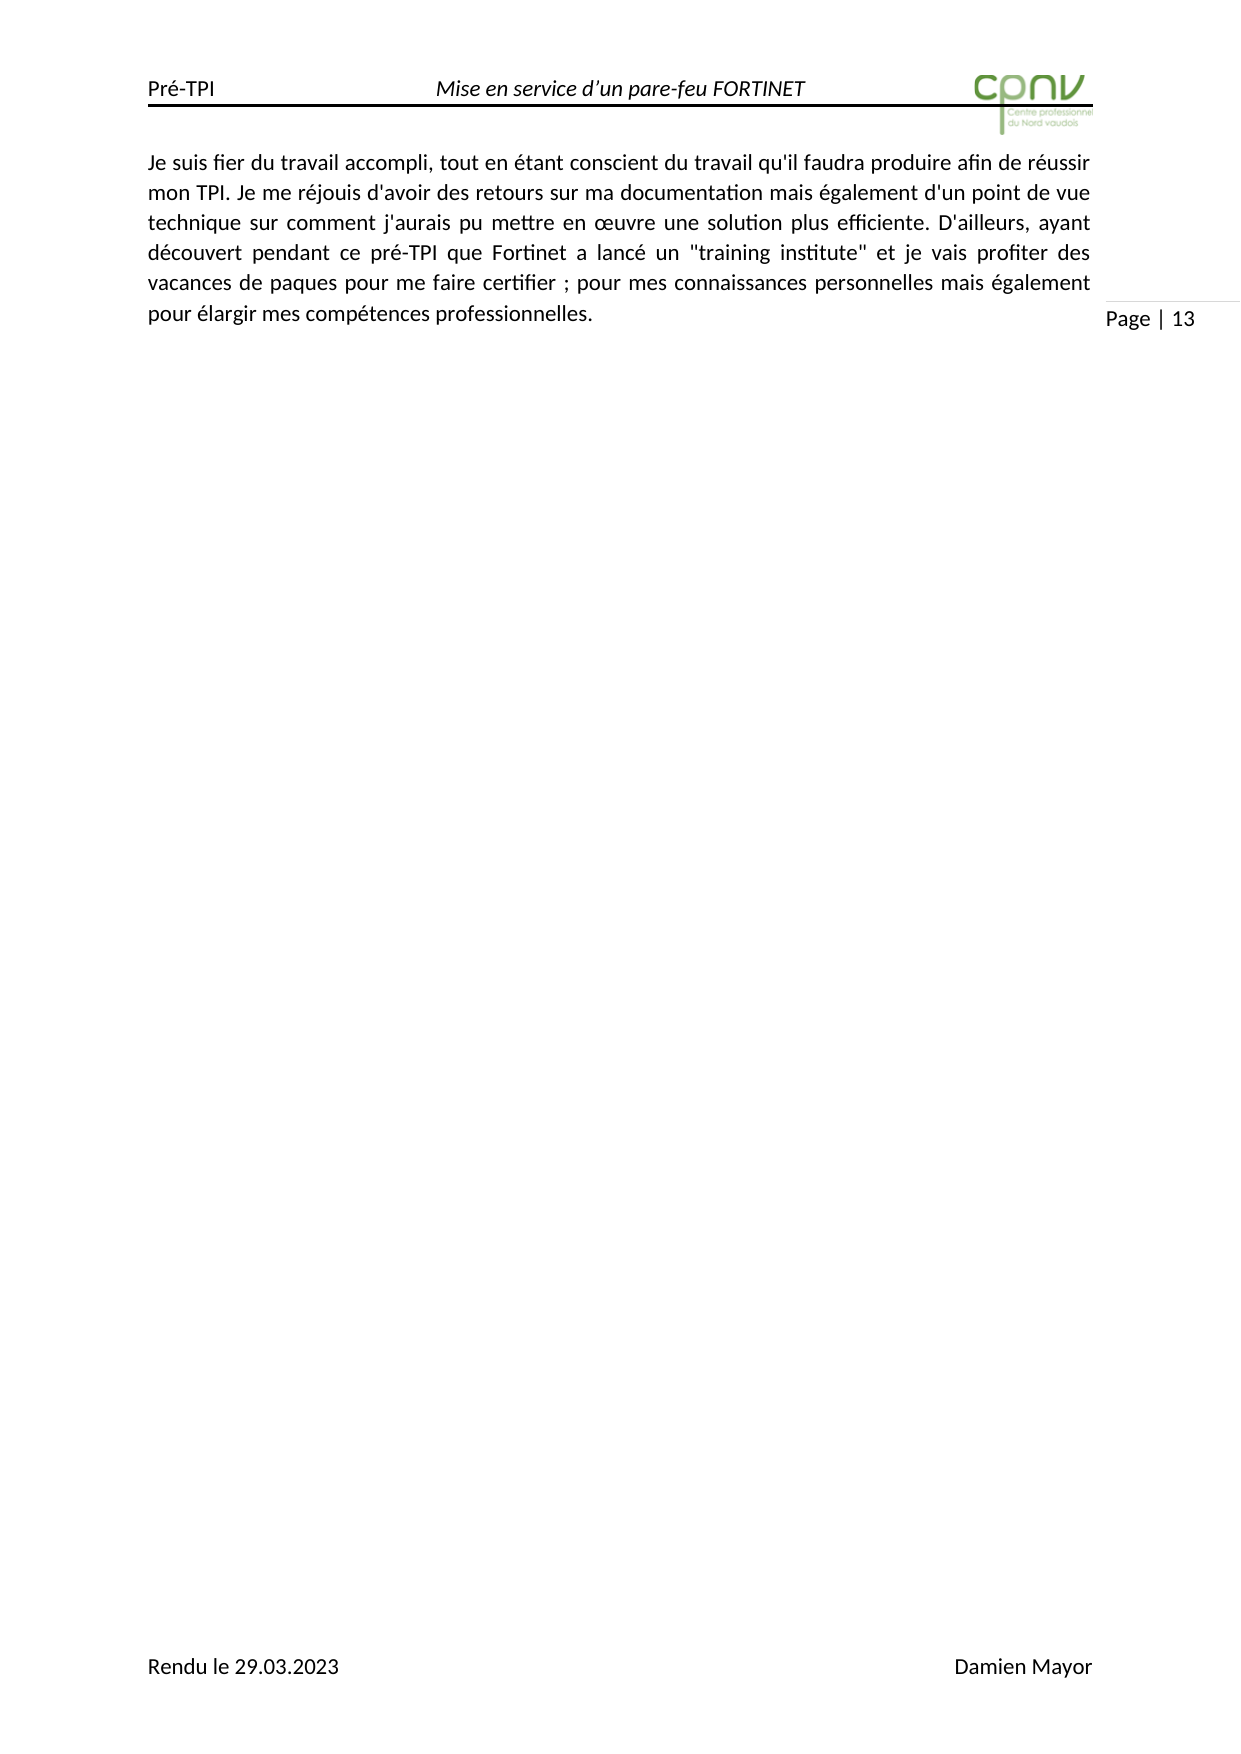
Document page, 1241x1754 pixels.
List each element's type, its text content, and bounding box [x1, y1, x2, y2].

text Je suis fier du travail accompli, tout en étant conscient du travail qu'il faudra produire afin de réussir mon TPI. Je me réjouis d'avoir des retours sur ma documentation mais également d'un point de vue technique sur comment j'aurais pu mettre en œuvre une solution plus efficiente. D'ailleurs, ayant découvert pendant ce pré-TPI que Fortinet a lancé un "training institute" et je vais profiter des vacances de paques pour me faire certifier ; pour mes connaissances personnelles mais également pour élargir mes compétences professionnelles. [148, 148, 1093, 327]
